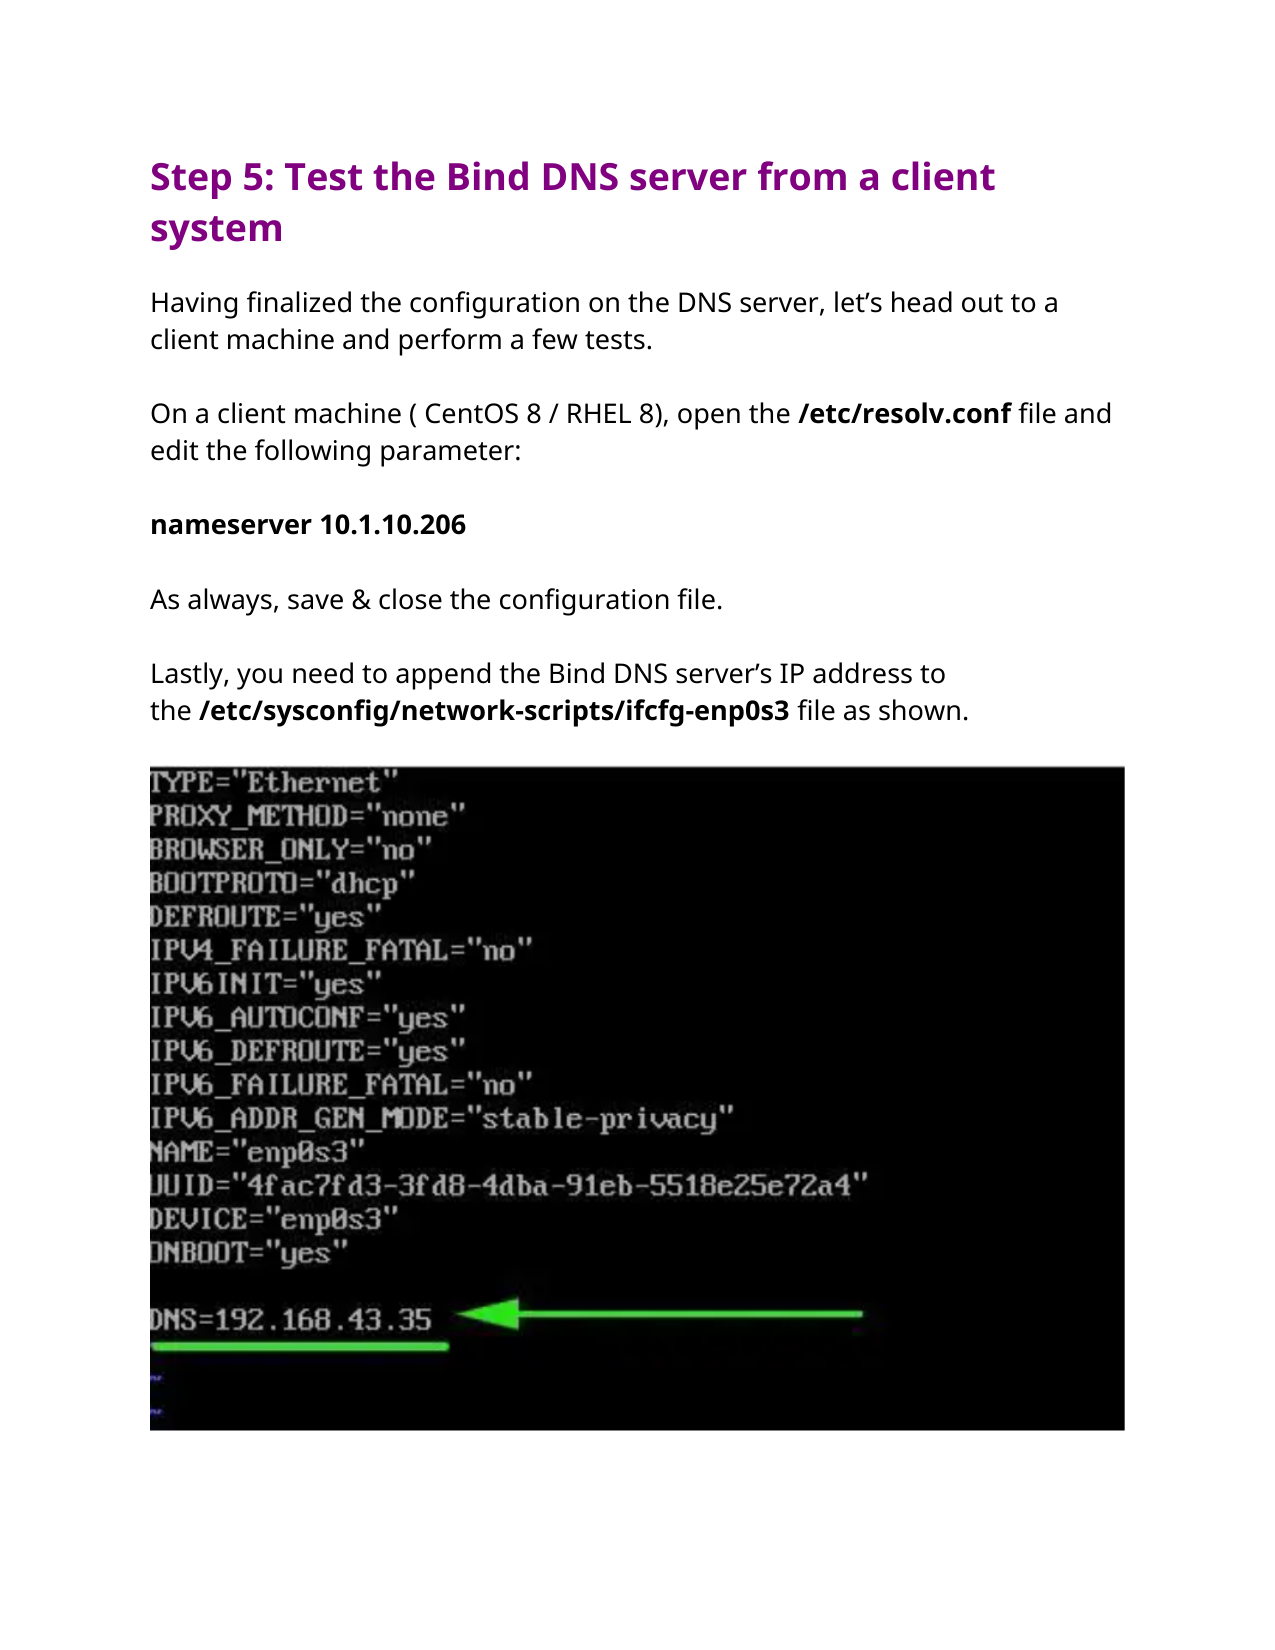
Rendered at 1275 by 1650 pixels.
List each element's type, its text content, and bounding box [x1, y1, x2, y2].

text Having finalized the configuration on the DNS server, let’s head out to a client machine and perform a few tests. [150, 283, 1125, 357]
text As always, save & close the configuration file. [150, 580, 1125, 617]
text On a client machine ( CentOS 8 / RHEL 8), open the /etc/resolv.conf file and edit the following parameter: [150, 394, 1125, 468]
text Lastly, you need to append the Bind DNS server’s IP address to the /etc/sysconfig/network-scripts/ifcfg-enp0s3 file as shown. [150, 654, 1125, 728]
text Step 5: Test the Bind DNS server from a client system [150, 150, 1125, 252]
picture [150, 765, 1125, 1433]
text nameserver 10.1.10.206 [150, 506, 1125, 543]
